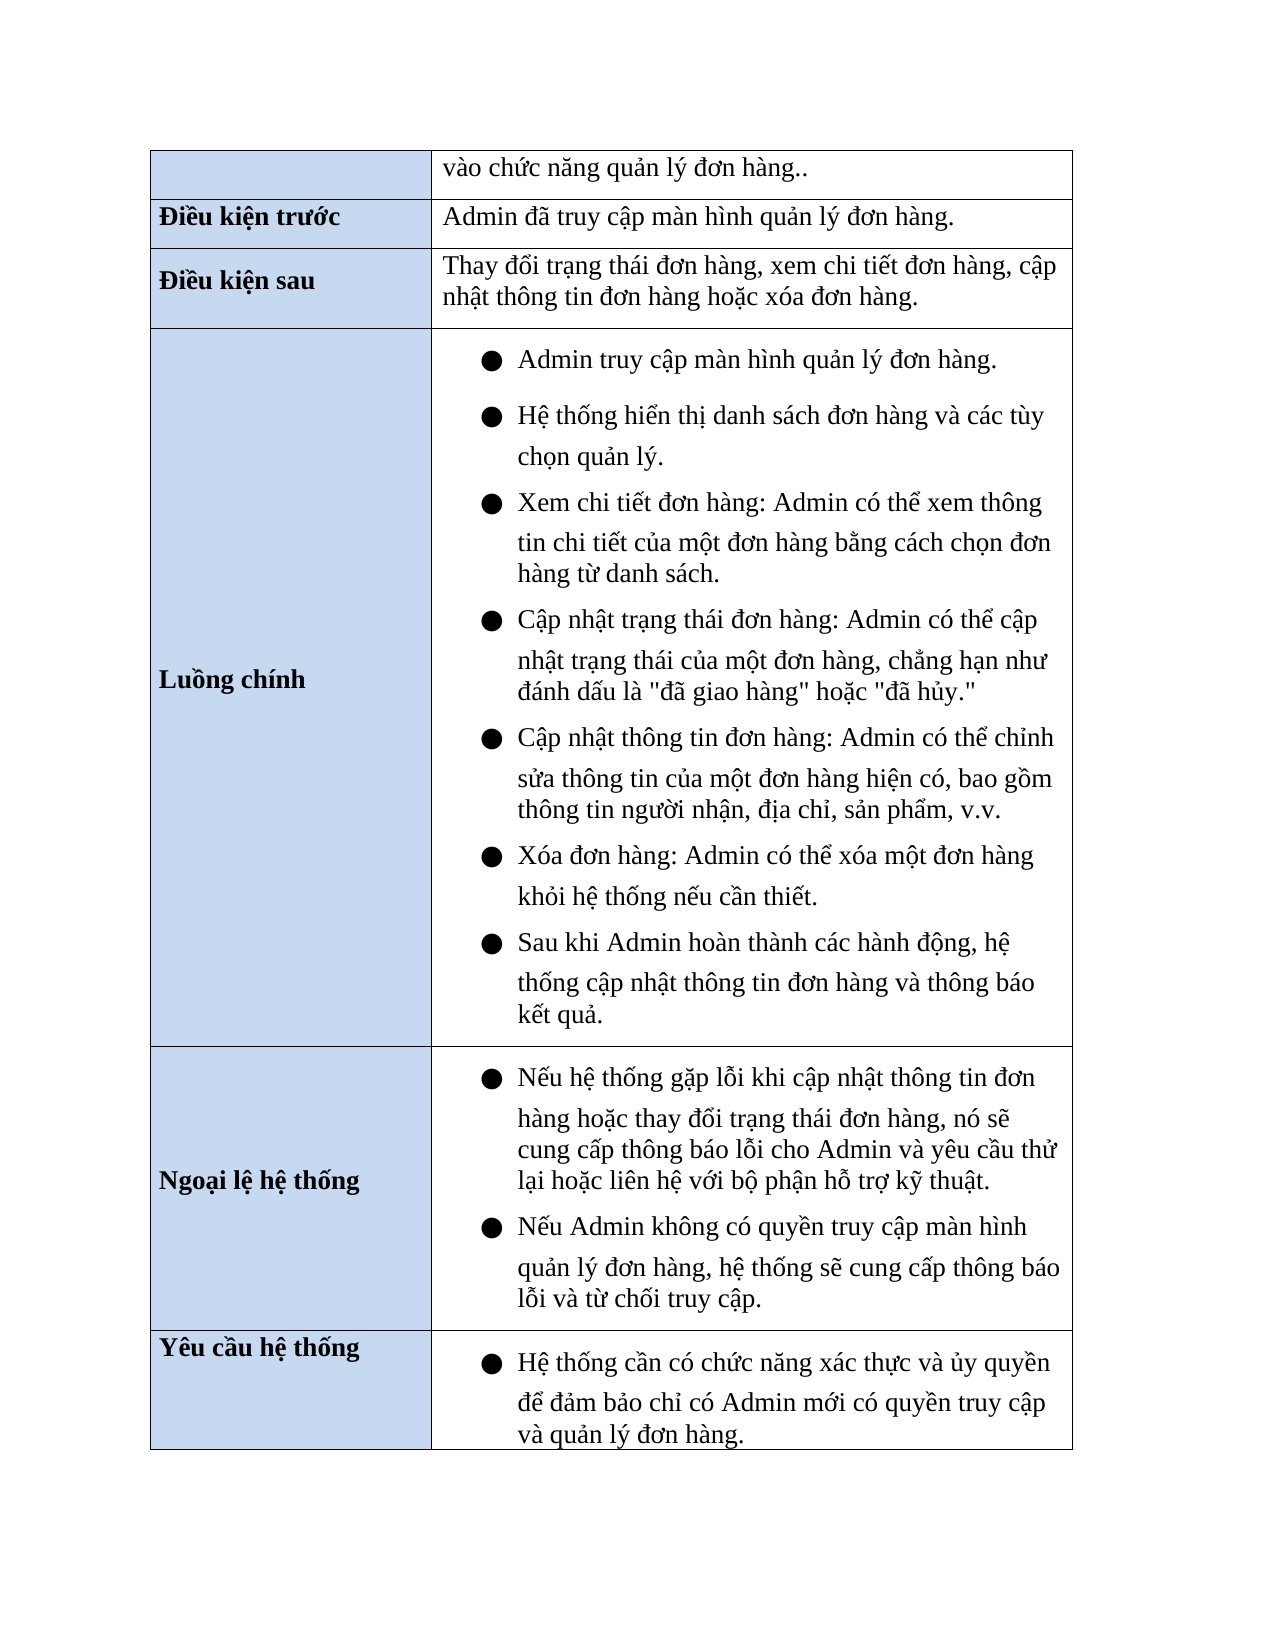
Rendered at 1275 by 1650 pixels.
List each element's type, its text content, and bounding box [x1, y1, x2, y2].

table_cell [151, 151, 431, 199]
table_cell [432, 151, 1072, 199]
table_cell Yêu cầu hệ thống [151, 1331, 431, 1449]
table_cell Điều kiện sau [151, 249, 431, 328]
table_cell Ngoại lệ hệ thống [151, 1047, 431, 1330]
table_cell Điều kiện trước [151, 200, 431, 248]
table_cell Thay đổi trạng thái đơn hàng, xem chi tiết đơn hàng, cập nhật thông tin đơn hàng hoặc xóa đơn hàng. [432, 249, 1072, 328]
table_cell Admin truy cập màn hình quản lý đơn hàng. Hệ thống hiển thị danh sách đơn hàng và các tùy chọn quản lý. Xem chi tiết đơn hàng: Admin có thể xem thông tin chi tiết của một đơn hàng bằng cách chọn đơn hàng từ danh sách. Cập nhật trạng thái đơn hàng: Admin có thể cập nhật trạng thái của một đơn hàng, chẳng hạn như đánh dấu là "đã giao hàng" hoặc "đã hủy." Cập nhật thông tin đơn hàng: Admin có thể chỉnh sửa thông tin của một đơn hàng hiện có, bao gồm thông tin người nhận, địa chỉ, sản phẩm, v.v. Xóa đơn hàng: Admin có thể xóa một đơn hàng khỏi hệ thống nếu cần thiết. Sau khi Admin hoàn thành các hành động, hệ thống cập nhật thông tin đơn hàng và thông báo kết quả. [432, 329, 1072, 1046]
table_cell Nếu hệ thống gặp lỗi khi cập nhật thông tin đơn hàng hoặc thay đổi trạng thái đơn hàng, nó sẽ cung cấp thông báo lỗi cho Admin và yêu cầu thử lại hoặc liên hệ với bộ phận hỗ trợ kỹ thuật. Nếu Admin không có quyền truy cập màn hình quản lý đơn hàng, hệ thống sẽ cung cấp thông báo lỗi và từ chối truy cập. [432, 1047, 1072, 1330]
table_cell Luồng chính [151, 329, 431, 1046]
table_cell Admin đã truy cập màn hình quản lý đơn hàng. [432, 200, 1072, 248]
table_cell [432, 1331, 1072, 1449]
